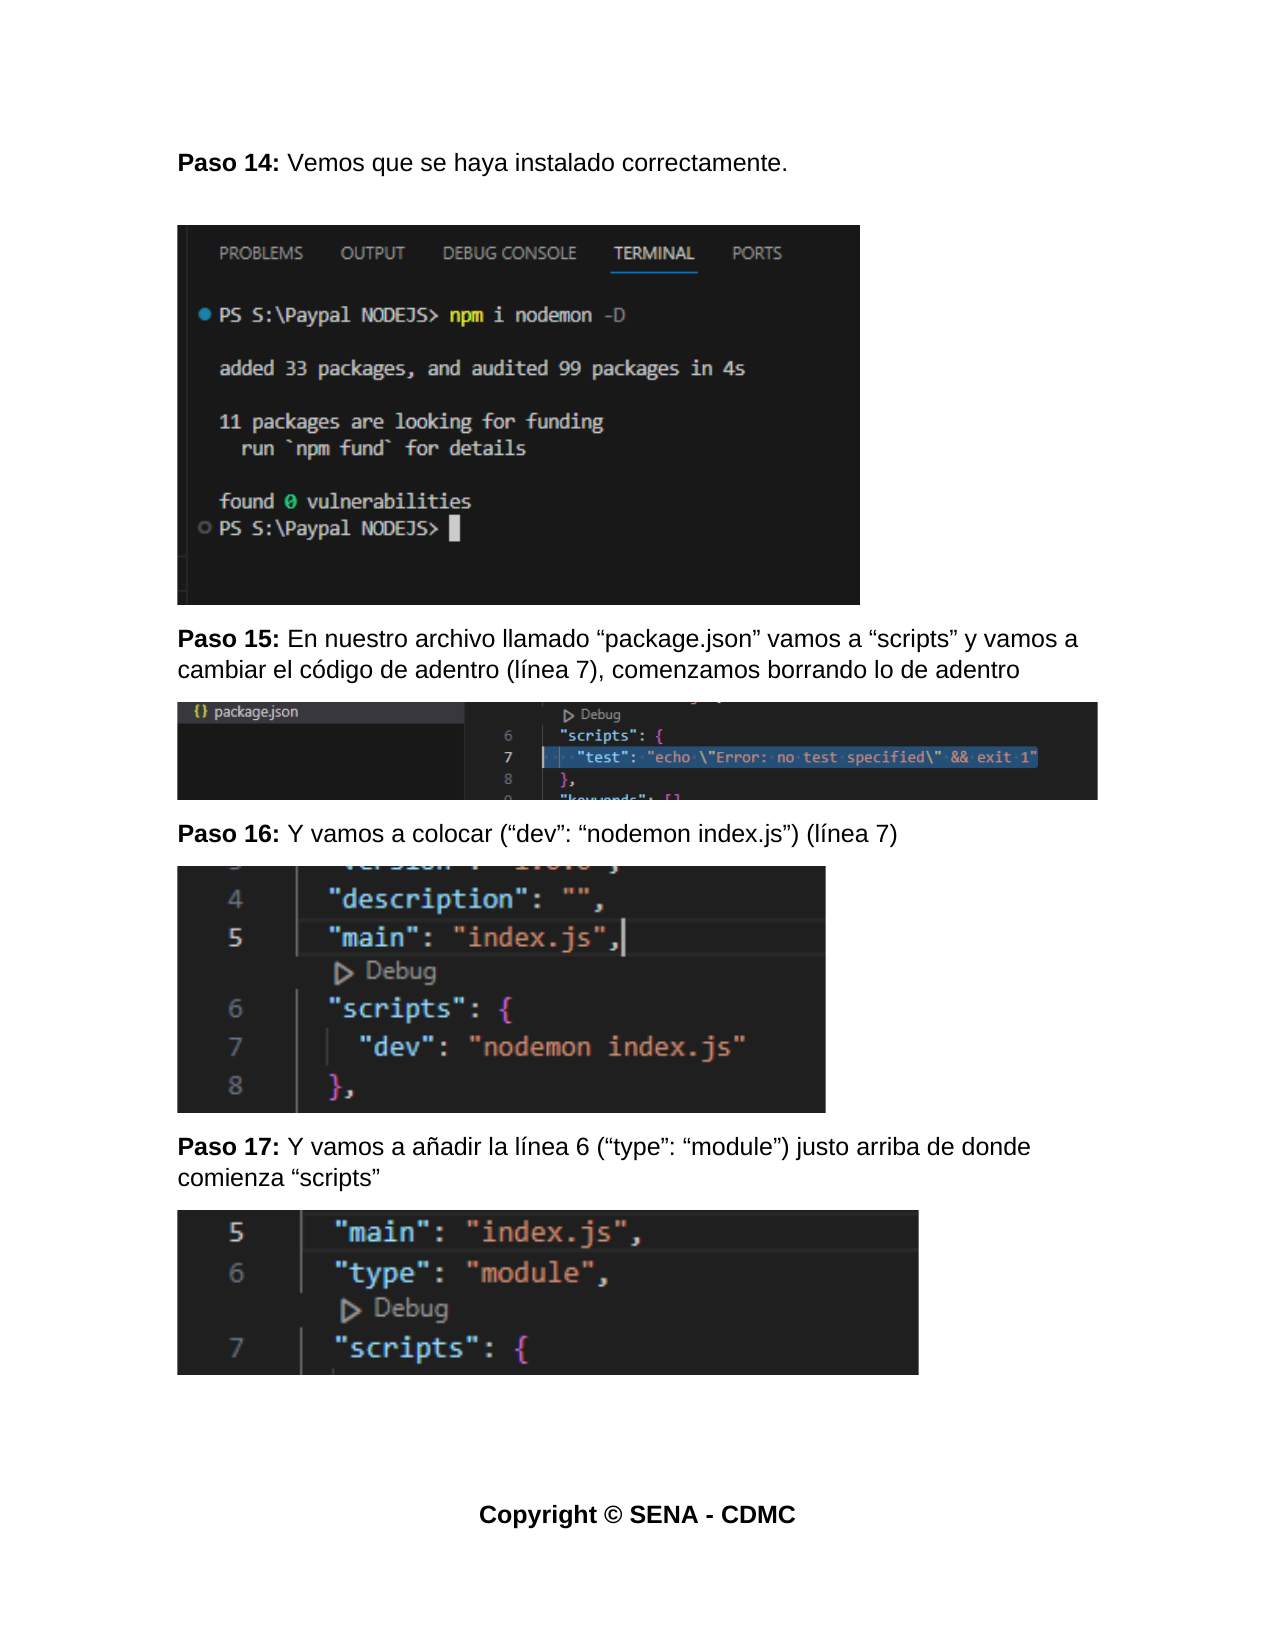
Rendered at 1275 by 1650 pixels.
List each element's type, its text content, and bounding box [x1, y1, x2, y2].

text Paso 15: En nuestro archivo llamado “package.json” vamos a “scripts” y vamos a cambiar el código de adentro (línea 7), comenzamos borrando lo de adentro [177, 624, 1098, 684]
picture [177, 702, 1098, 800]
picture [177, 866, 826, 1113]
text Paso 16: Y vamos a colocar (“dev”: “nodemon index.js”) (línea 7) [177, 819, 1098, 847]
text Paso 14: Vemos que se haya instalado correctamente. [177, 148, 1098, 207]
text Paso 17: Y vamos a añadir la línea 6 (“type”: “module”) justo arriba de donde comienza “scripts” [177, 1132, 1098, 1192]
picture [177, 1210, 919, 1375]
picture [177, 225, 860, 605]
